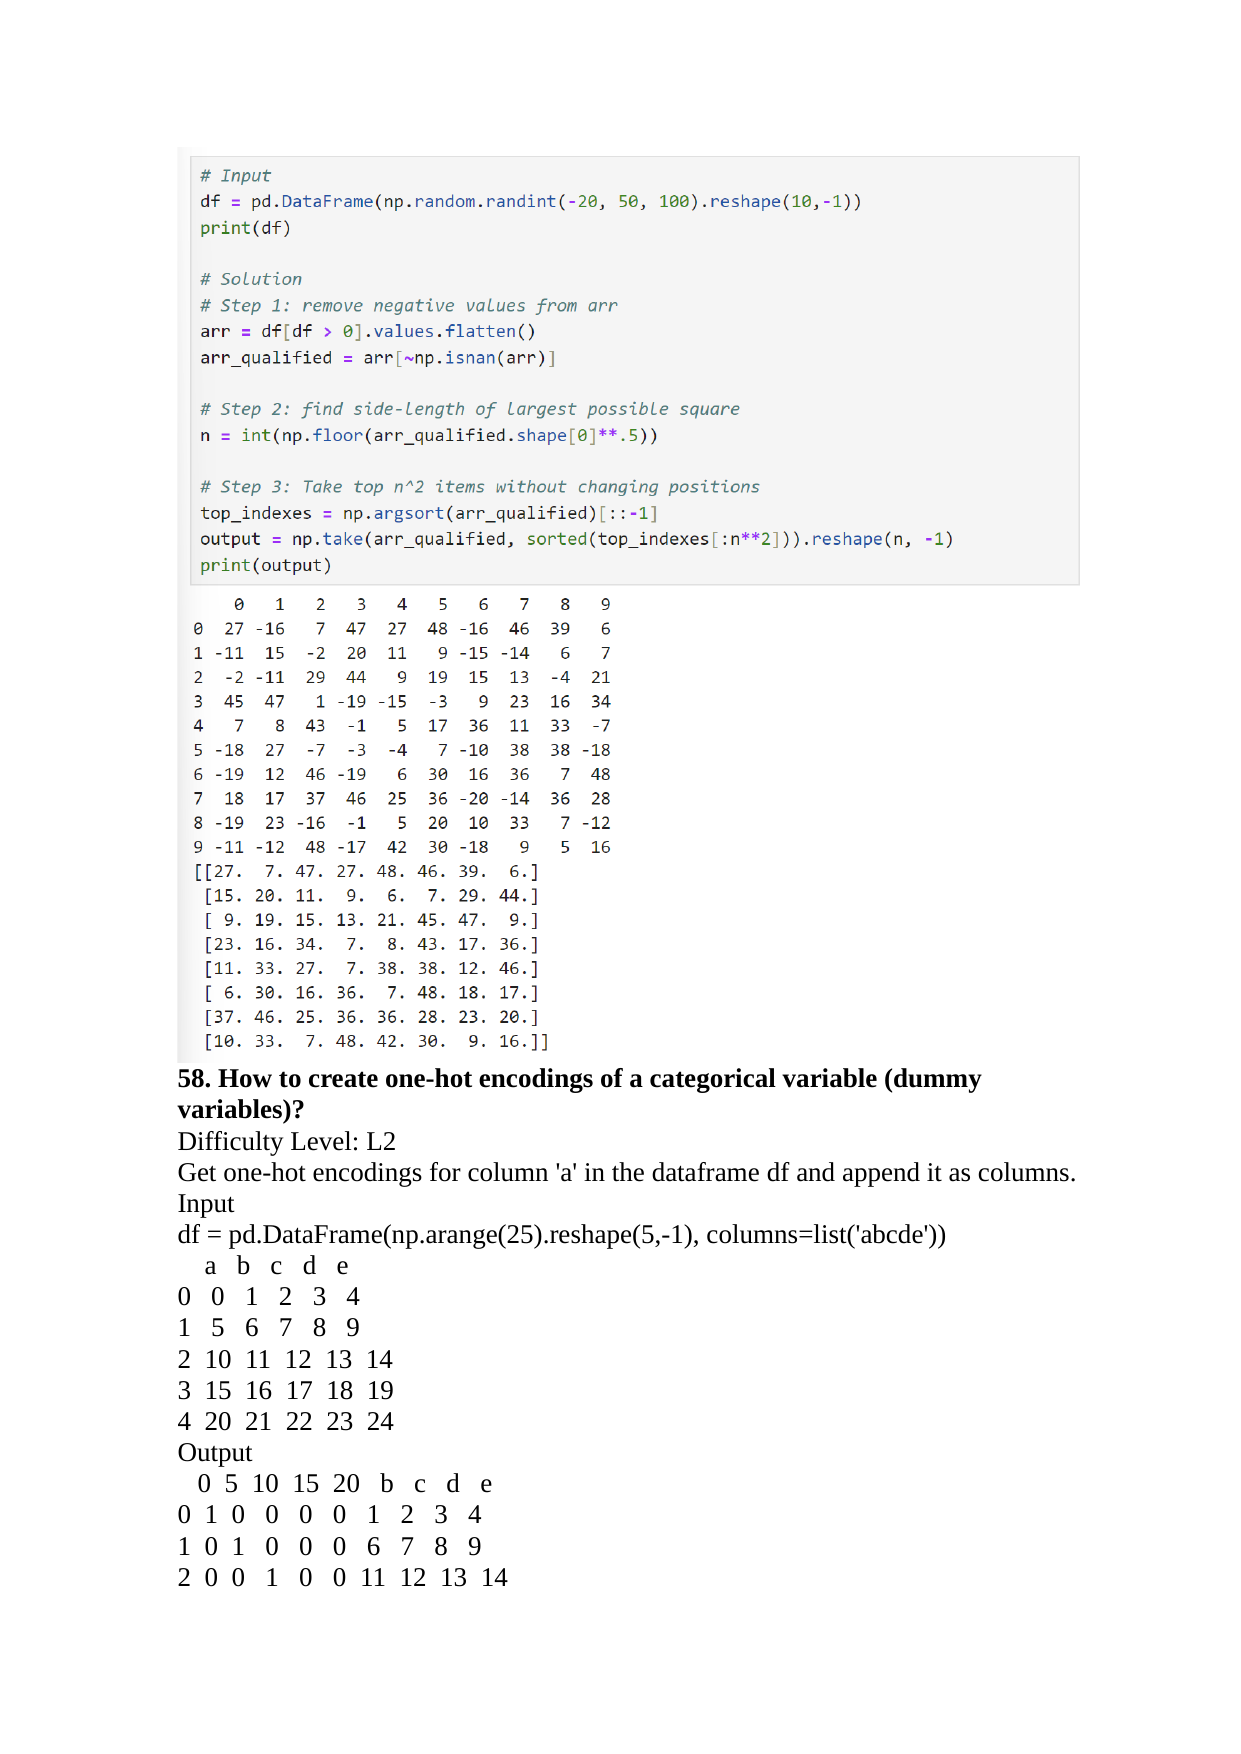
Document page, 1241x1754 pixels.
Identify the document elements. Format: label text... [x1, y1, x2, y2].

text 4 20 21 22 23 24 [177, 1405, 1092, 1436]
text 3 15 16 17 18 19 [177, 1374, 1092, 1405]
text 2 0 0 1 0 0 11 12 13 14 [177, 1561, 1092, 1592]
text Get one-hot encodings for column 'a' in the dataframe df and append it as columns. [177, 1156, 1092, 1187]
text 1 5 6 7 8 9 [177, 1312, 1092, 1343]
text a b c d e [177, 1249, 1092, 1280]
text 0 1 0 0 0 0 1 2 3 4 [177, 1498, 1092, 1529]
text 2 10 11 12 13 14 [177, 1343, 1092, 1374]
text 0 5 10 15 20 b c d e [177, 1467, 1092, 1498]
text 0 0 1 2 3 4 [177, 1280, 1092, 1312]
text df = pd.DataFrame(np.arange(25).reshape(5,-1), columns=list('abcde')) [177, 1218, 1092, 1249]
text Output [177, 1436, 1092, 1467]
text Difficulty Level: L2 [177, 1125, 1092, 1156]
text 1 0 1 0 0 0 6 7 8 9 [177, 1529, 1092, 1561]
text Input [177, 1187, 1092, 1218]
text 58. How to create one-hot encodings of a categorical variable (dummy variables)? [177, 1063, 1092, 1125]
picture [177, 147, 1093, 1063]
